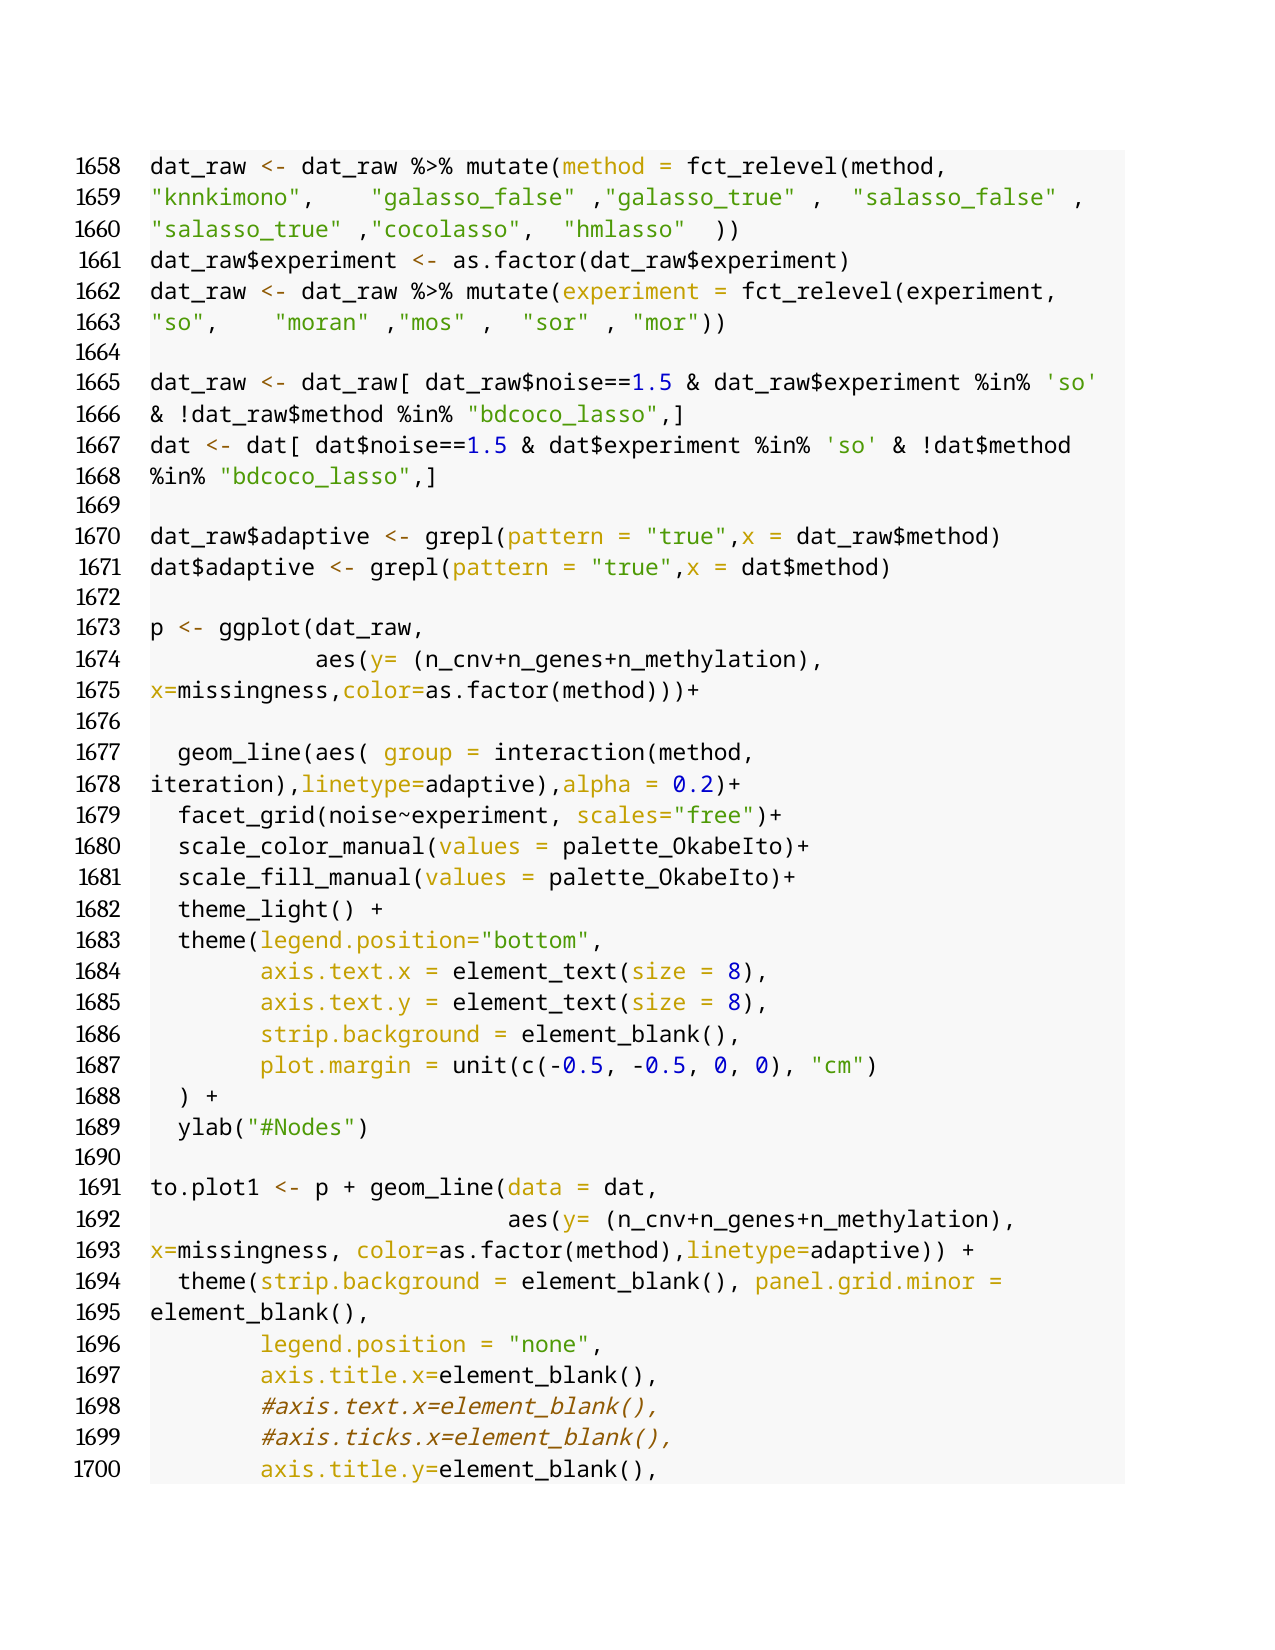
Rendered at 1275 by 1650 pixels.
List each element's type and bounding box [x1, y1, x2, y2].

text [150, 150, 1125, 1484]
